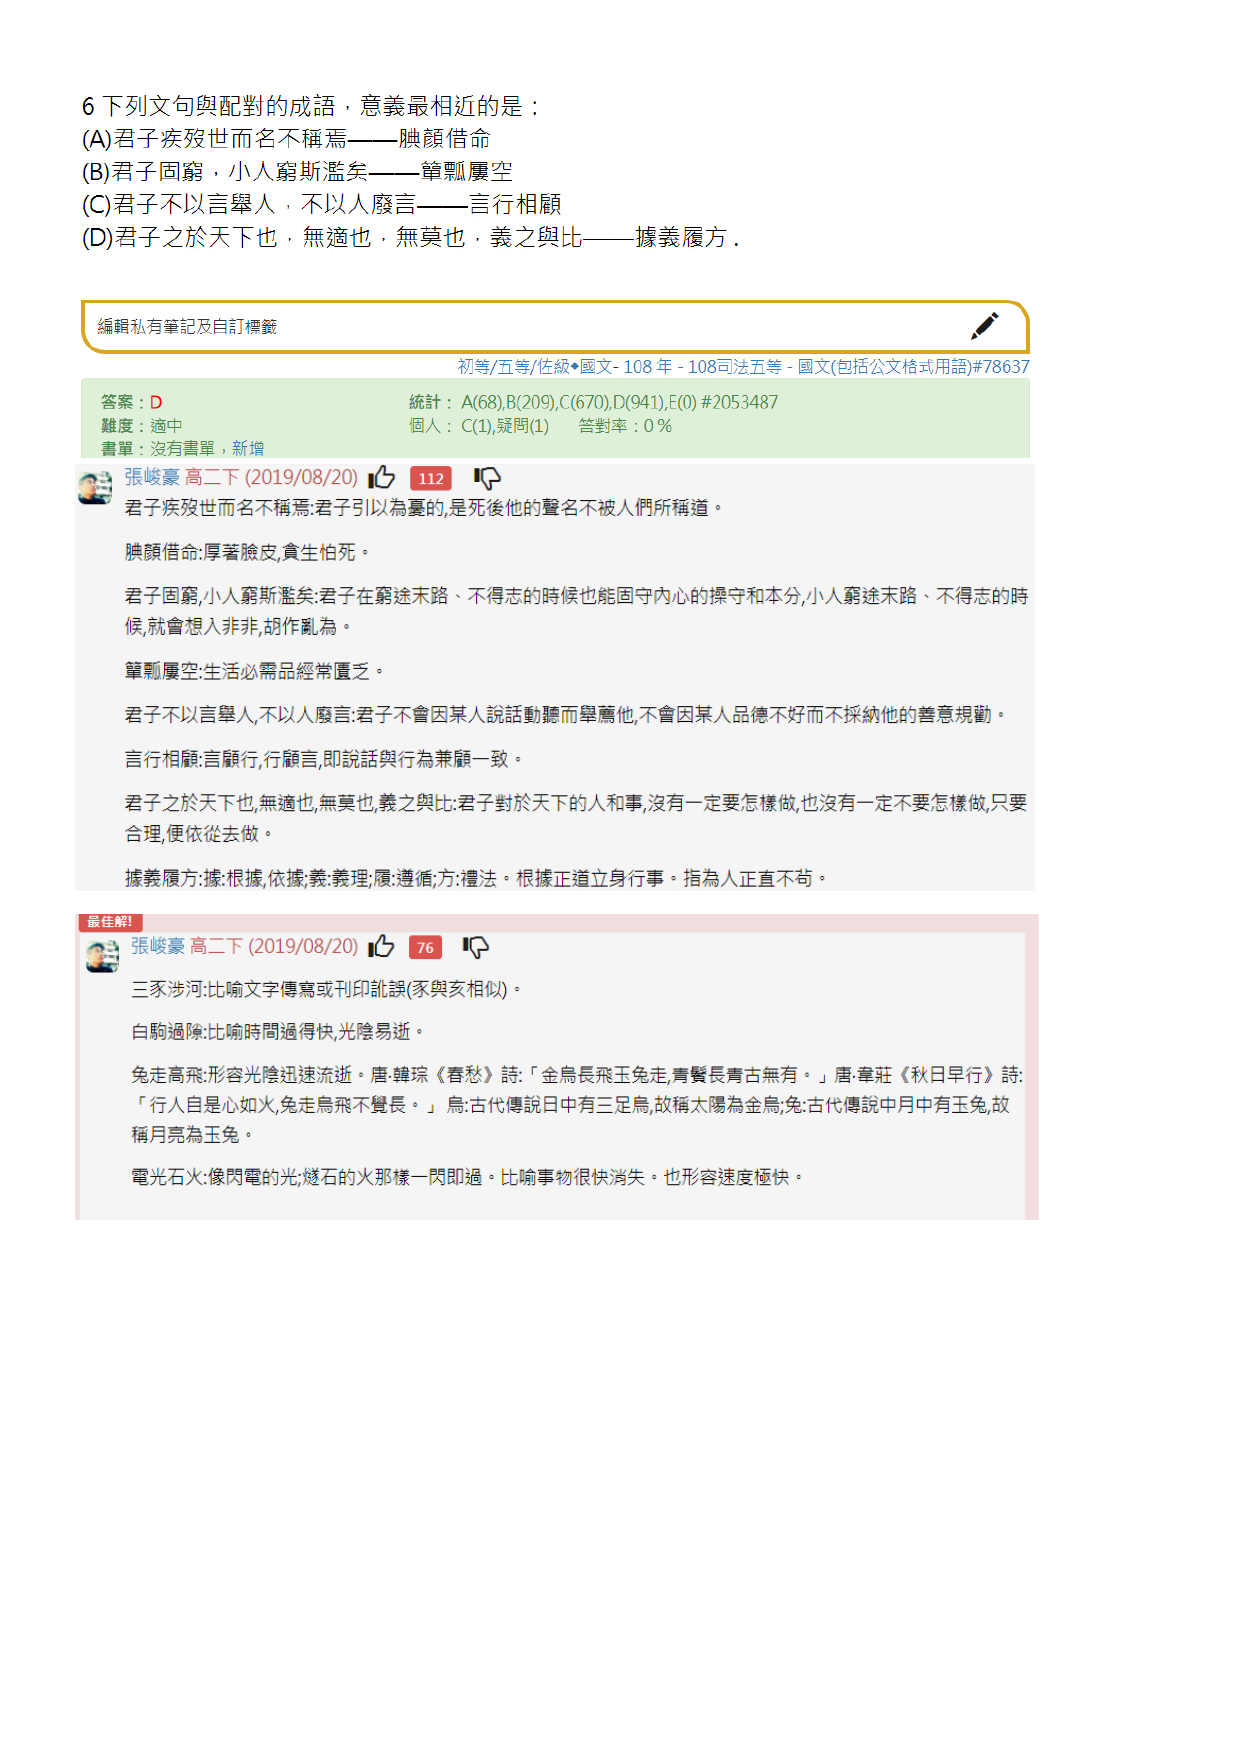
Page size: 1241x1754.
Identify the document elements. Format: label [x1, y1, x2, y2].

picture [75, 914, 1039, 1220]
picture [75, 89, 1033, 458]
picture [75, 464, 1036, 891]
